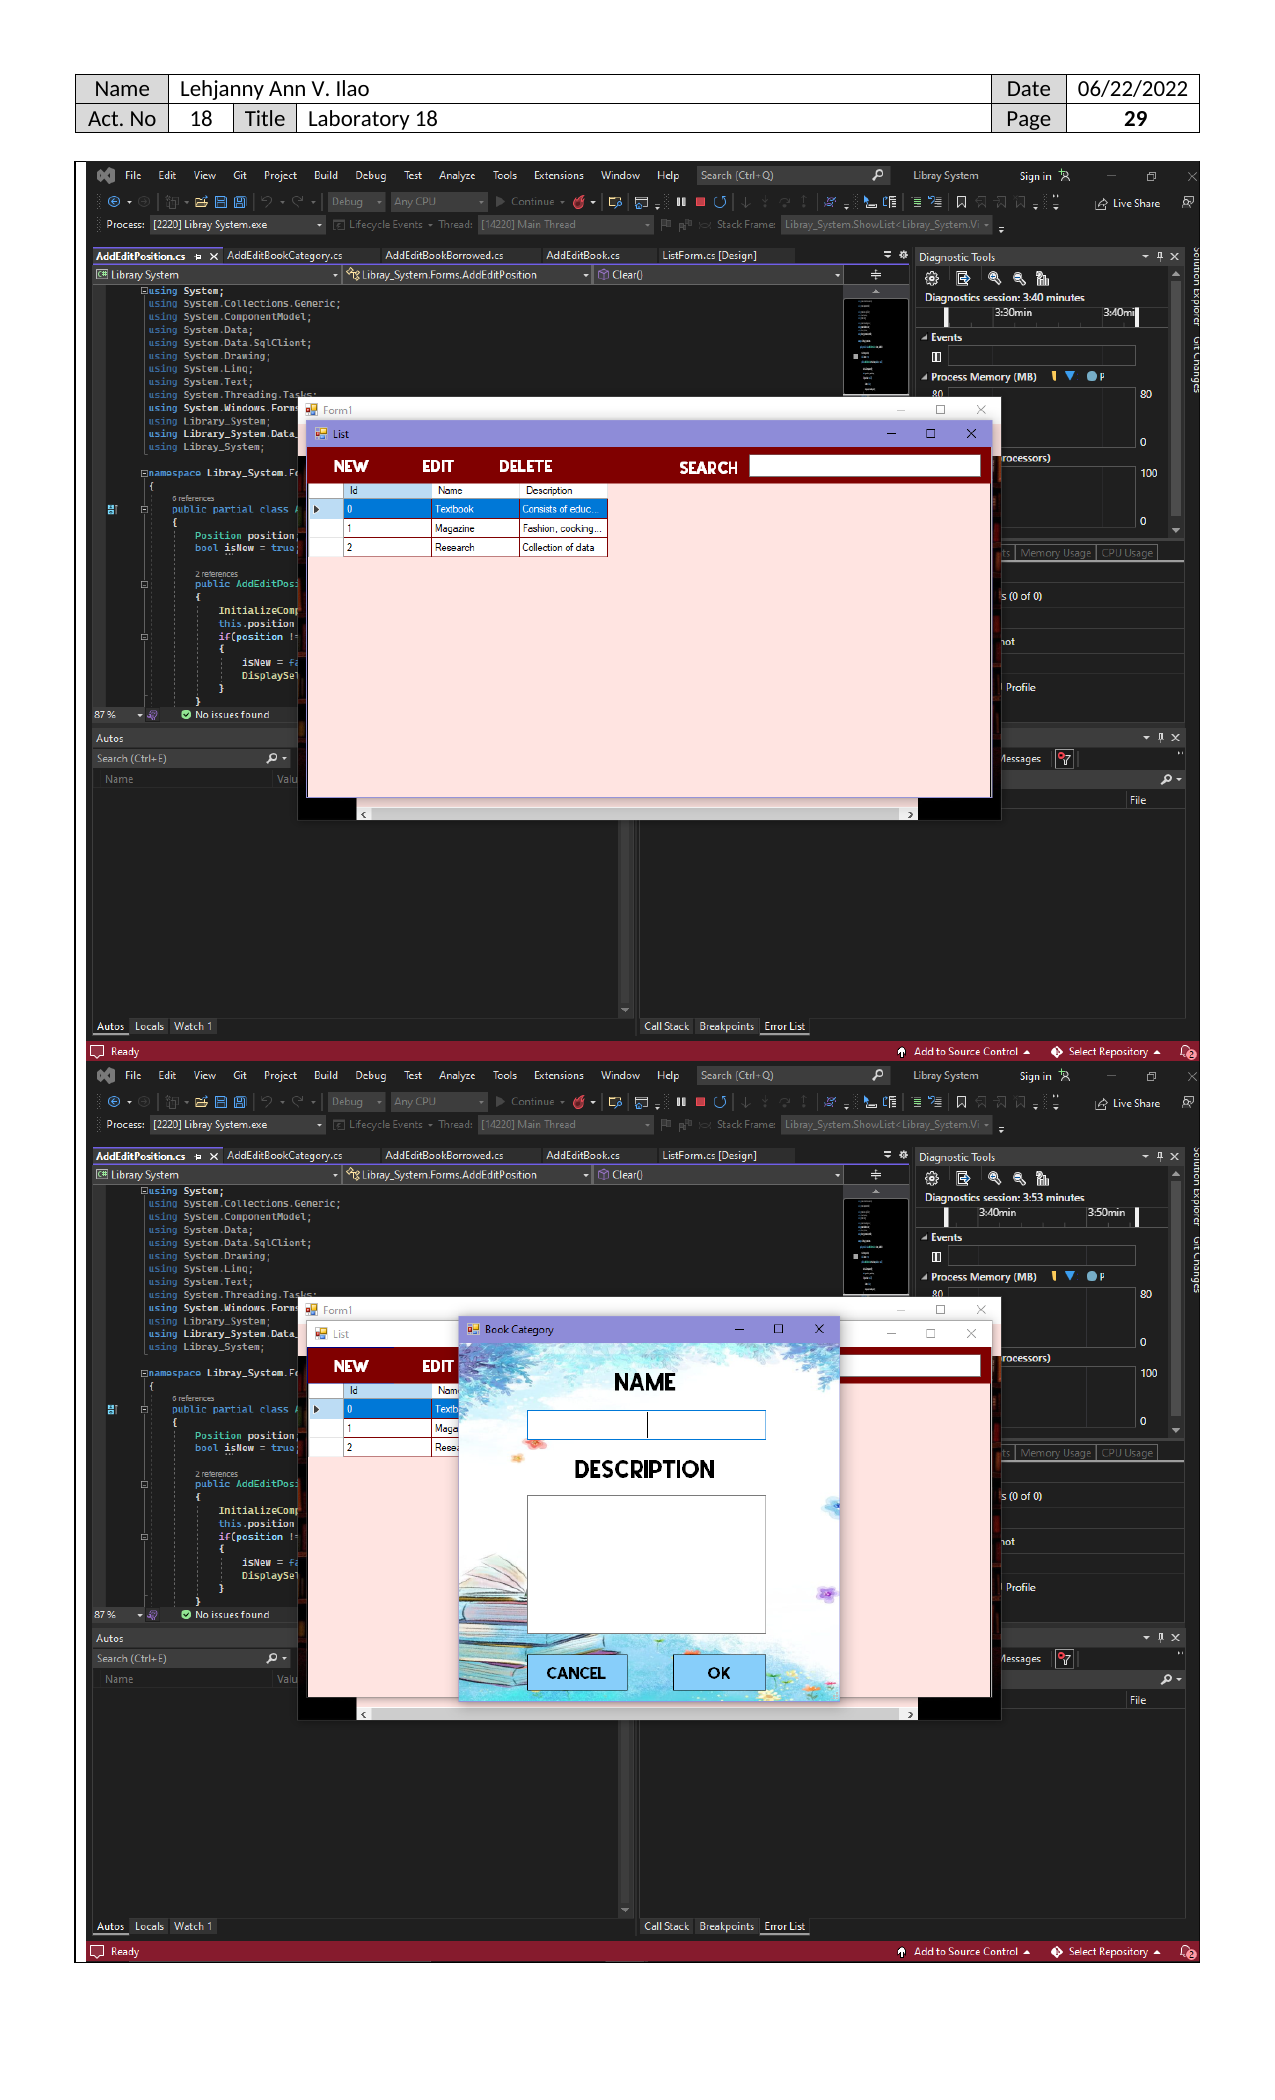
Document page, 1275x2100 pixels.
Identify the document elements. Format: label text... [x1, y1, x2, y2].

picture [86, 161, 1200, 1962]
